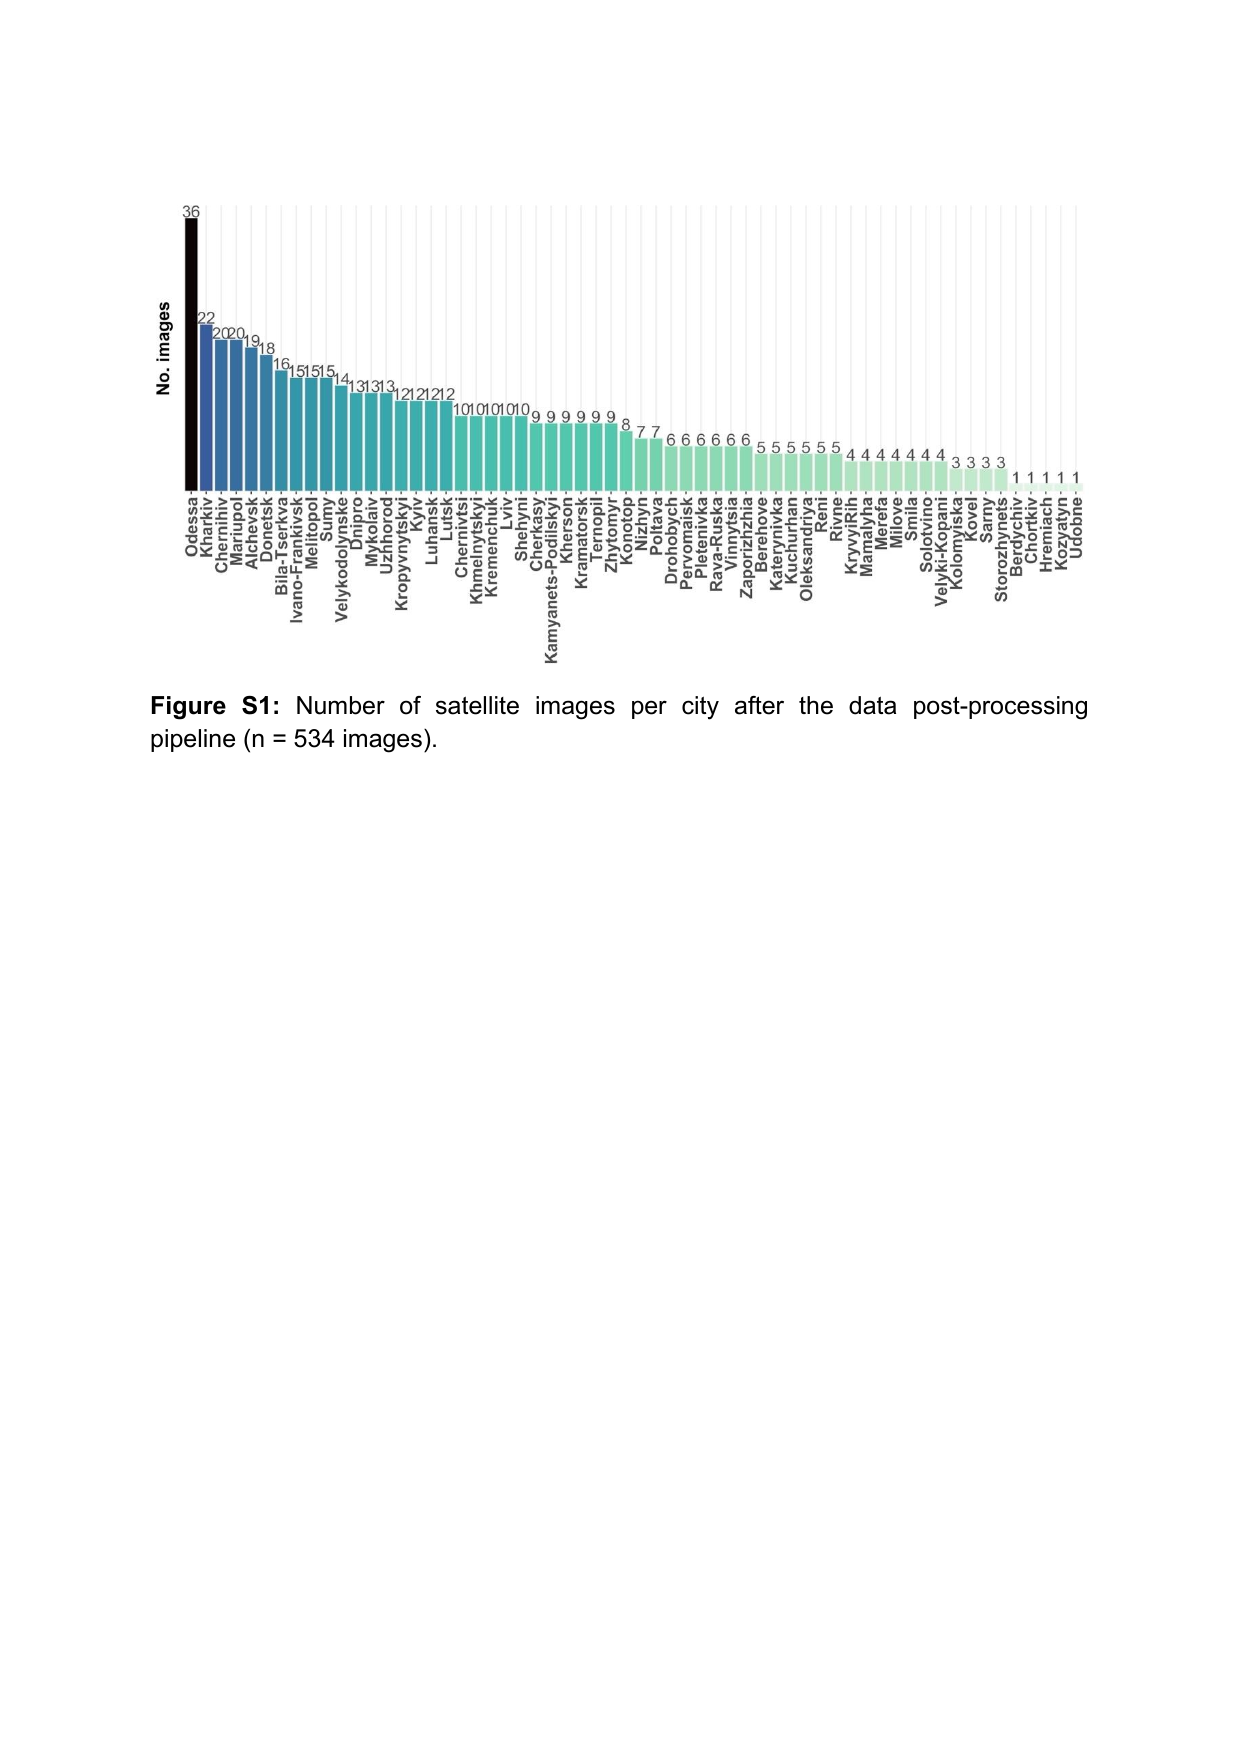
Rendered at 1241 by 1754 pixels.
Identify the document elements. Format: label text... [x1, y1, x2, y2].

picture [150, 199, 1091, 670]
text Figure S1: Number of satellite images per city after the data post-processing pipeline (n = 534 images). [150, 691, 1090, 752]
